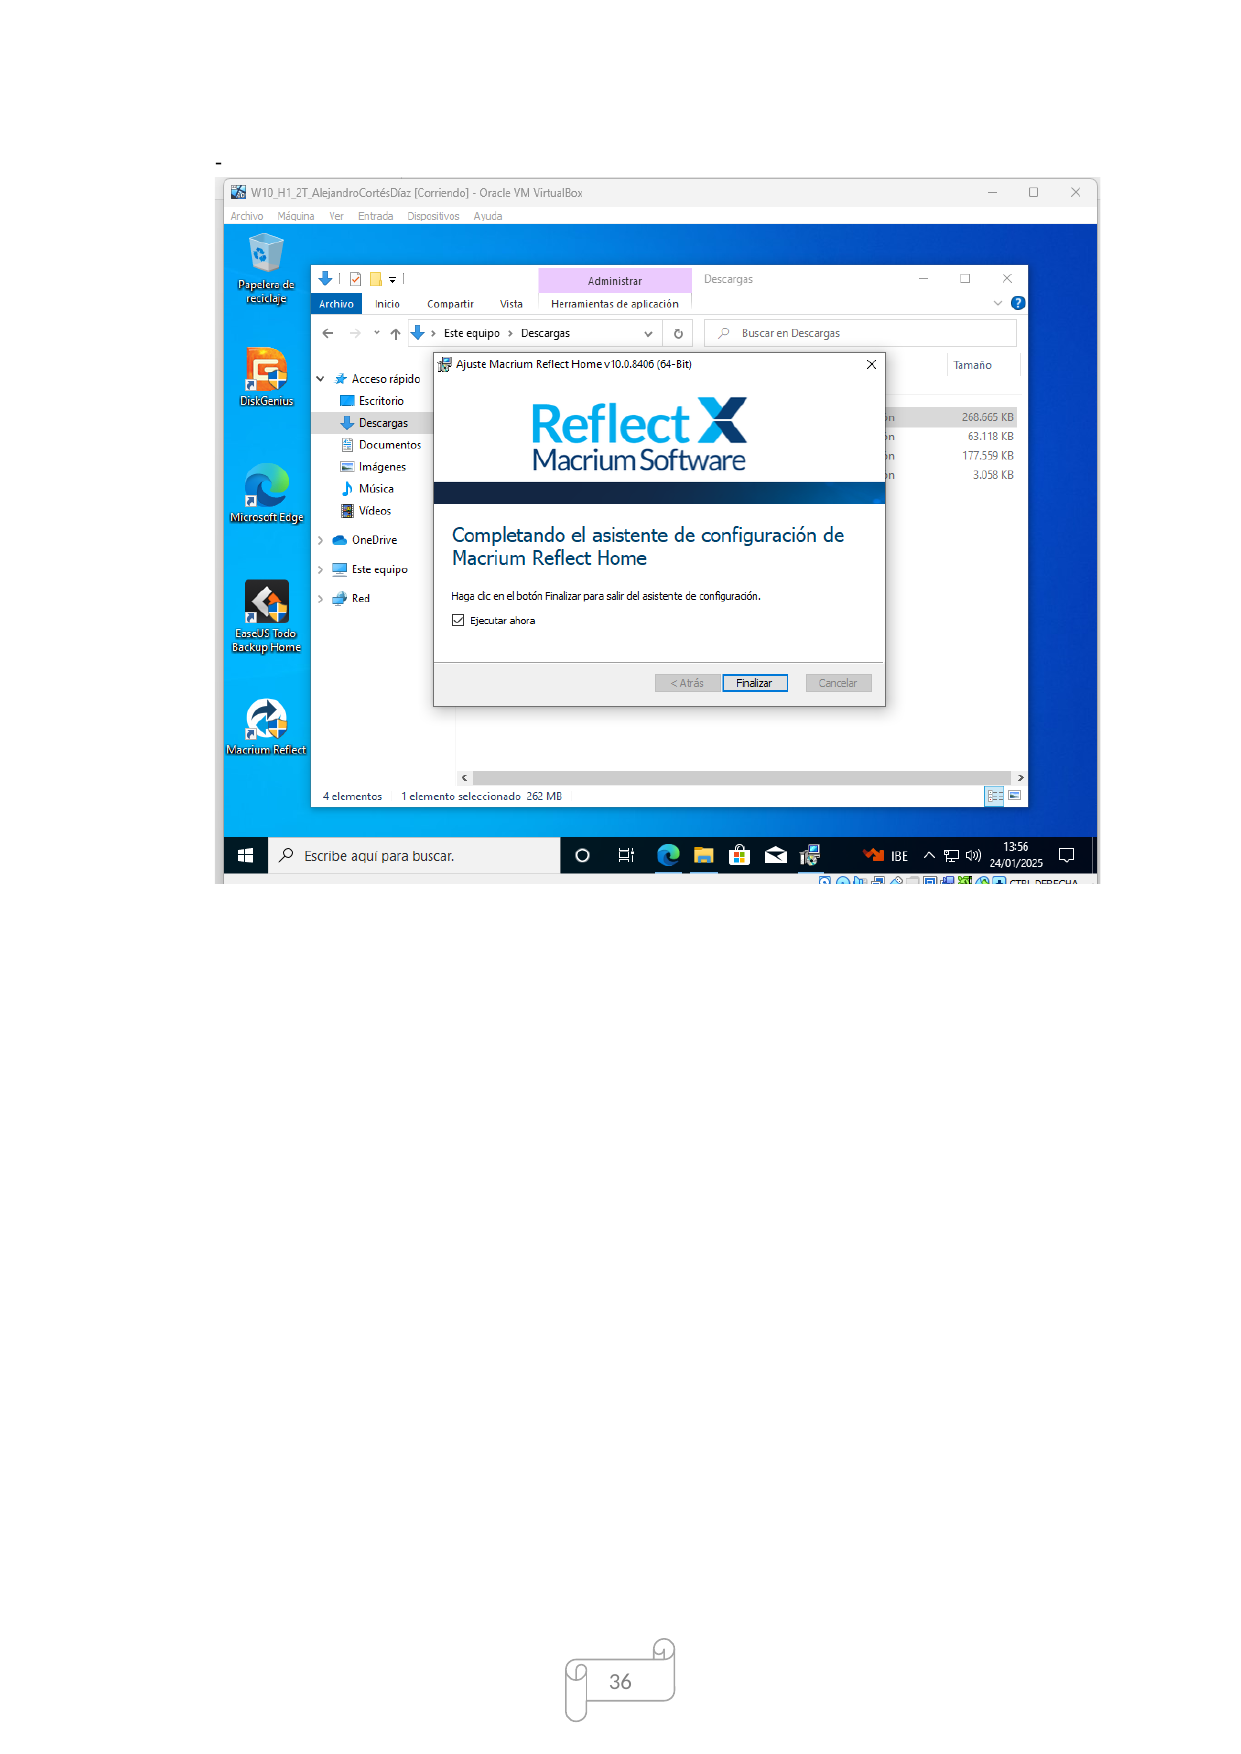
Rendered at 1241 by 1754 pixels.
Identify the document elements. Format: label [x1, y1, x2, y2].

picture [214, 177, 1101, 884]
